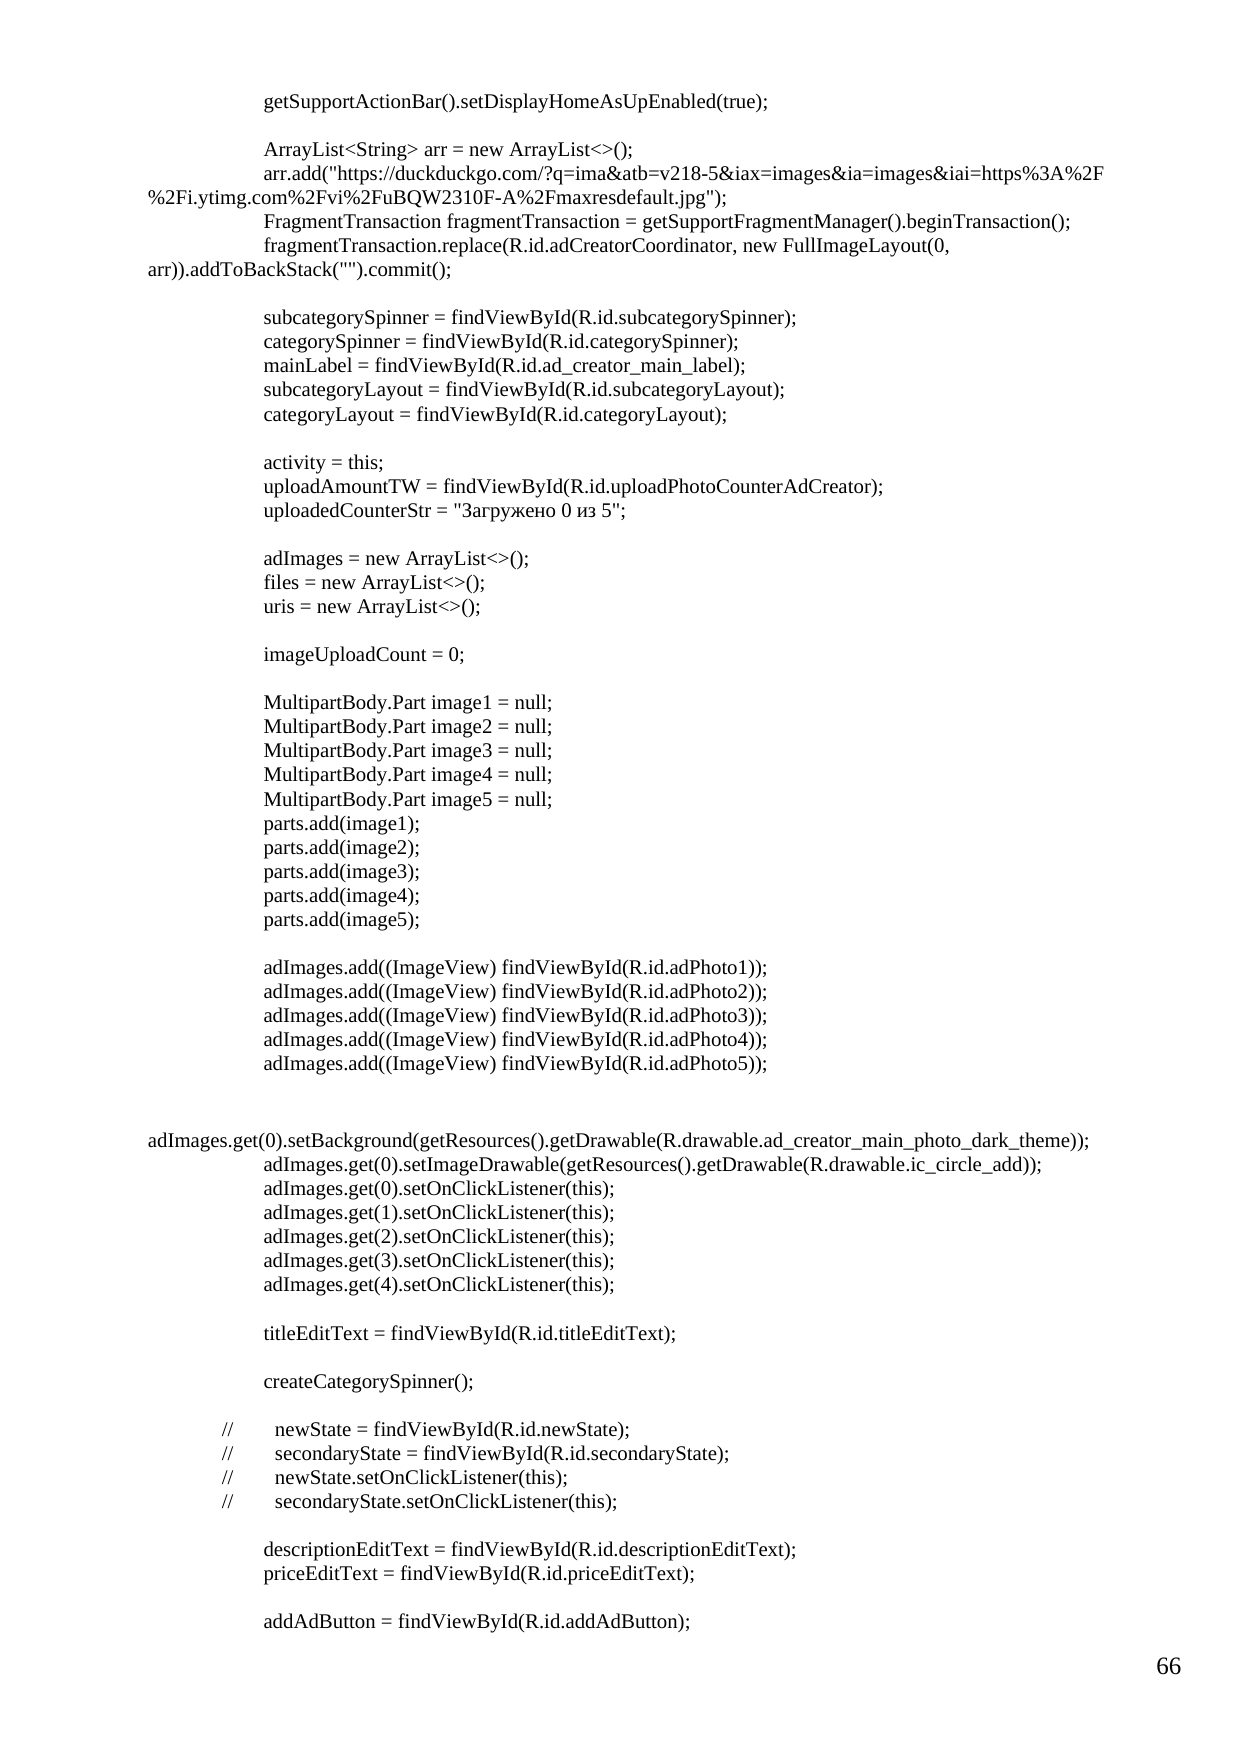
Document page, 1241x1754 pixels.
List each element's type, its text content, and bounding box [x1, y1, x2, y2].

text categorySpinner = findViewById(R.id.categorySpinner); [148, 329, 1181, 353]
text mainLabel = findViewById(R.id.ad_creator_main_label); [148, 353, 1181, 377]
text parts.add(image4); [148, 883, 1181, 907]
text adImages.add((ImageView) findViewById(R.id.adPhoto4)); [148, 1027, 1181, 1051]
text adImages.add((ImageView) findViewById(R.id.adPhoto1)); [148, 955, 1181, 979]
text fragmentTransaction.replace(R.id.adCreatorCoordinator, new FullImageLayout(0, arr)).addToBackStack("").commit(); [148, 233, 1181, 281]
text files = new ArrayList<>(); [148, 570, 1181, 594]
text adImages.get(0).setOnClickListener(this); [148, 1176, 1181, 1200]
text adImages.get(0).setBackground(getResources().getDrawable(R.drawable.ad_creator_main_photo_dark_theme)); [148, 1099, 1181, 1152]
text uploadAmountTW = findViewById(R.id.uploadPhotoCounterAdCreator); [148, 474, 1181, 498]
text parts.add(image1); [148, 811, 1181, 834]
text parts.add(image2); [148, 834, 1181, 859]
text adImages = new ArrayList<>(); [148, 546, 1181, 570]
text titleEditText = findViewById(R.id.titleEditText); [148, 1321, 1181, 1344]
text // secondaryState.setOnClickListener(this); [148, 1489, 1181, 1513]
text createCategorySpinner(); [148, 1369, 1181, 1393]
text // secondaryState = findViewById(R.id.secondaryState); [148, 1441, 1181, 1465]
text addAdButton = findViewById(R.id.addAdButton); [148, 1609, 1181, 1633]
text subcategoryLayout = findViewById(R.id.subcategoryLayout); [148, 377, 1181, 401]
text adImages.add((ImageView) findViewById(R.id.adPhoto3)); [148, 1003, 1181, 1027]
text // newState = findViewById(R.id.newState); [148, 1417, 1181, 1441]
text FragmentTransaction fragmentTransaction = getSupportFragmentManager().beginTransaction(); [148, 209, 1181, 233]
text adImages.get(4).setOnClickListener(this); [148, 1272, 1181, 1296]
text adImages.add((ImageView) findViewById(R.id.adPhoto2)); [148, 979, 1181, 1003]
text uploadedCounterStr = "Загружено 0 из 5"; [148, 498, 1181, 522]
text activity = this; [148, 449, 1181, 474]
text ArrayList<String> arr = new ArrayList<>(); [148, 137, 1181, 161]
text MultipartBody.Part image5 = null; [148, 786, 1181, 811]
text MultipartBody.Part image1 = null; [148, 690, 1181, 714]
text MultipartBody.Part image3 = null; [148, 738, 1181, 762]
text descriptionEditText = findViewById(R.id.descriptionEditText); [148, 1537, 1181, 1561]
text adImages.get(2).setOnClickListener(this); [148, 1224, 1181, 1248]
text imageUploadCount = 0; [148, 642, 1181, 666]
text parts.add(image3); [148, 859, 1181, 883]
text MultipartBody.Part image2 = null; [148, 714, 1181, 738]
text adImages.get(0).setImageDrawable(getResources().getDrawable(R.drawable.ic_circle_add)); [148, 1152, 1181, 1176]
text categoryLayout = findViewById(R.id.categoryLayout); [148, 401, 1181, 426]
text priceEditText = findViewById(R.id.priceEditText); [148, 1561, 1181, 1585]
text adImages.get(1).setOnClickListener(this); [148, 1200, 1181, 1224]
text adImages.add((ImageView) findViewById(R.id.adPhoto5)); [148, 1051, 1181, 1075]
text arr.add("https://duckduckgo.com/?q=ima&atb=v218-5&iax=images&ia=images&iai=https%3A%2F%2Fi.ytimg.com%2Fvi%2FuBQW2310F-A%2Fmaxresdefault.jpg"); [148, 161, 1181, 209]
text adImages.get(3).setOnClickListener(this); [148, 1248, 1181, 1272]
text subcategorySpinner = findViewById(R.id.subcategorySpinner); [148, 305, 1181, 329]
text getSupportActionBar().setDisplayHomeAsUpEnabled(true); [148, 89, 1181, 113]
text // newState.setOnClickListener(this); [148, 1465, 1181, 1489]
text parts.add(image5); [148, 907, 1181, 931]
text uris = new ArrayList<>(); [148, 594, 1181, 618]
text MultipartBody.Part image4 = null; [148, 762, 1181, 786]
